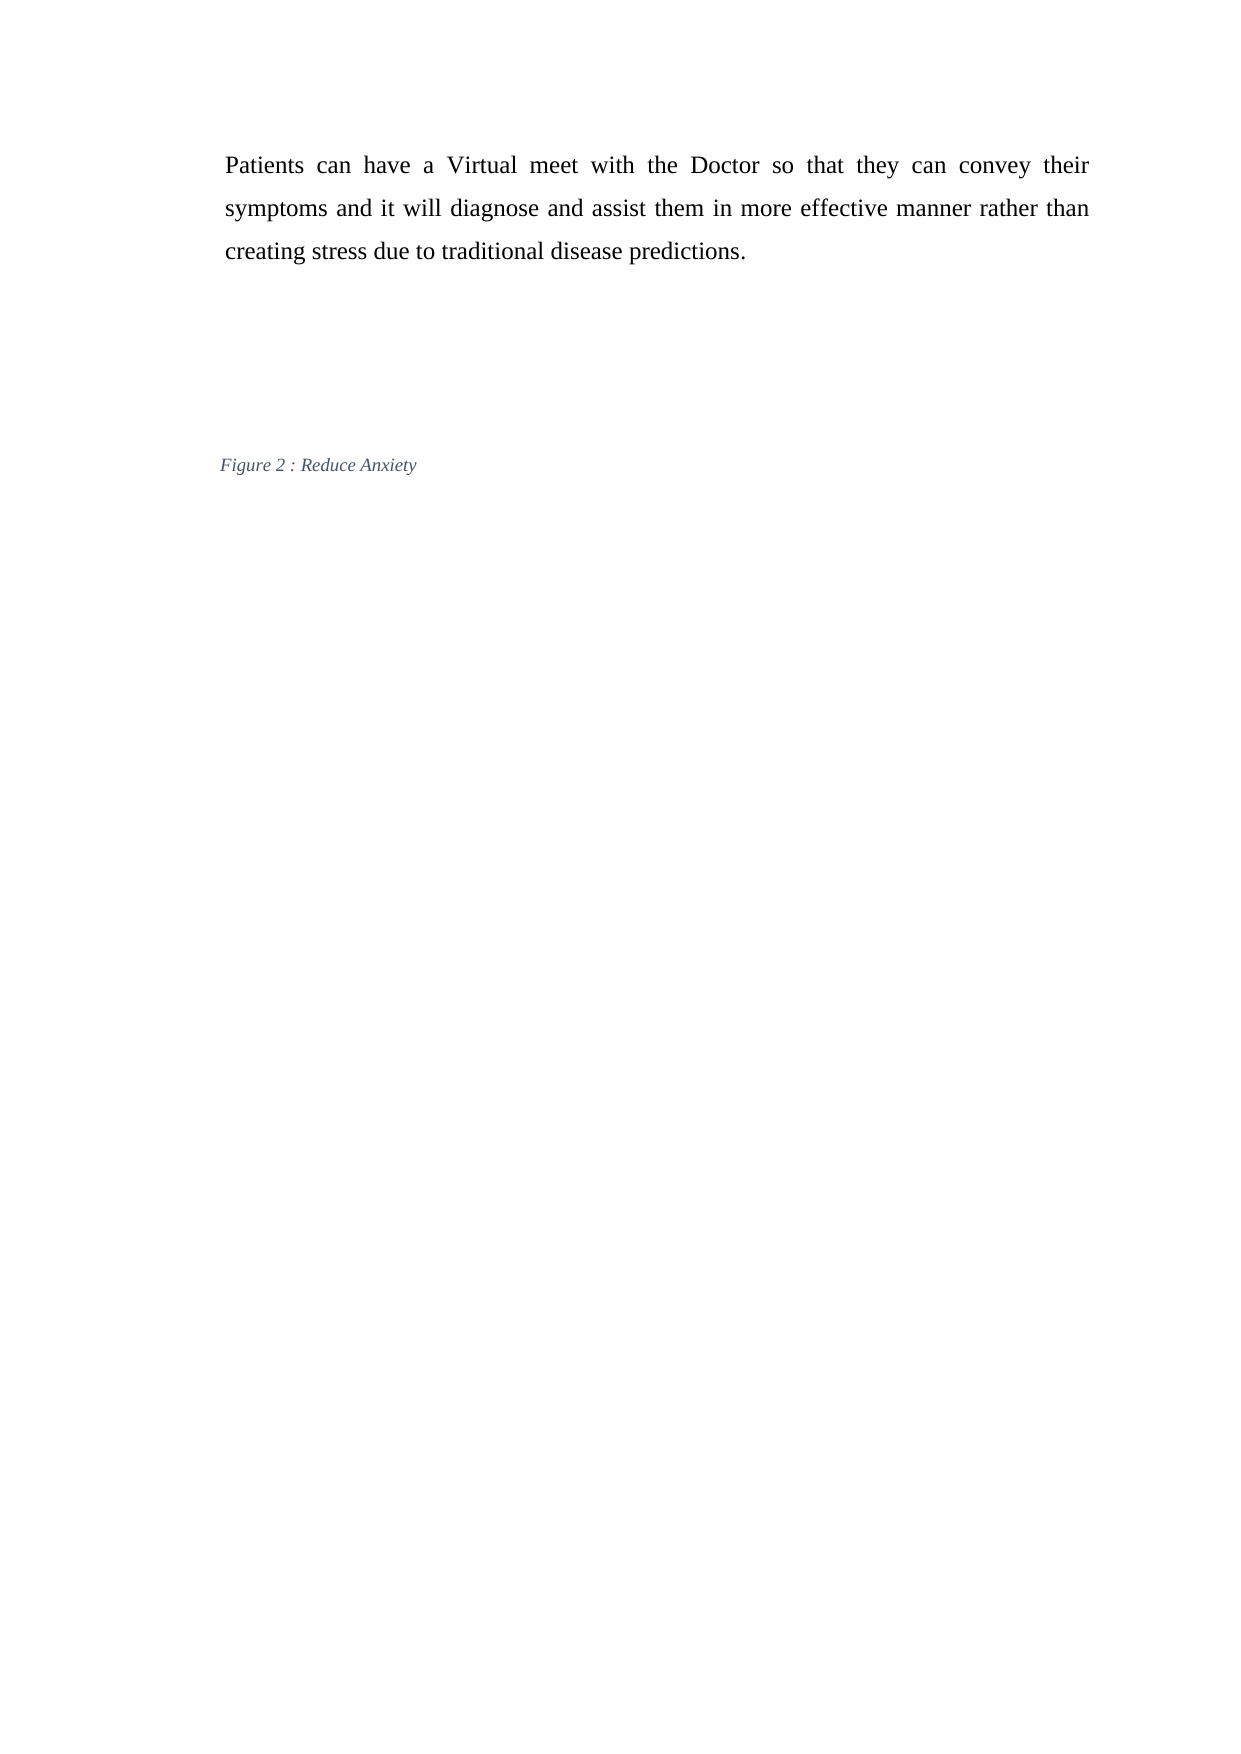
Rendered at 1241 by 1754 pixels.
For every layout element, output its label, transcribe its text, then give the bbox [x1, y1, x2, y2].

text Patients can have a Virtual meet with the Doctor so that they can convey their symptoms and it will diagnose and assist them in more effective manner rather than creating stress due to traditional disease predictions. [225, 150, 1090, 265]
